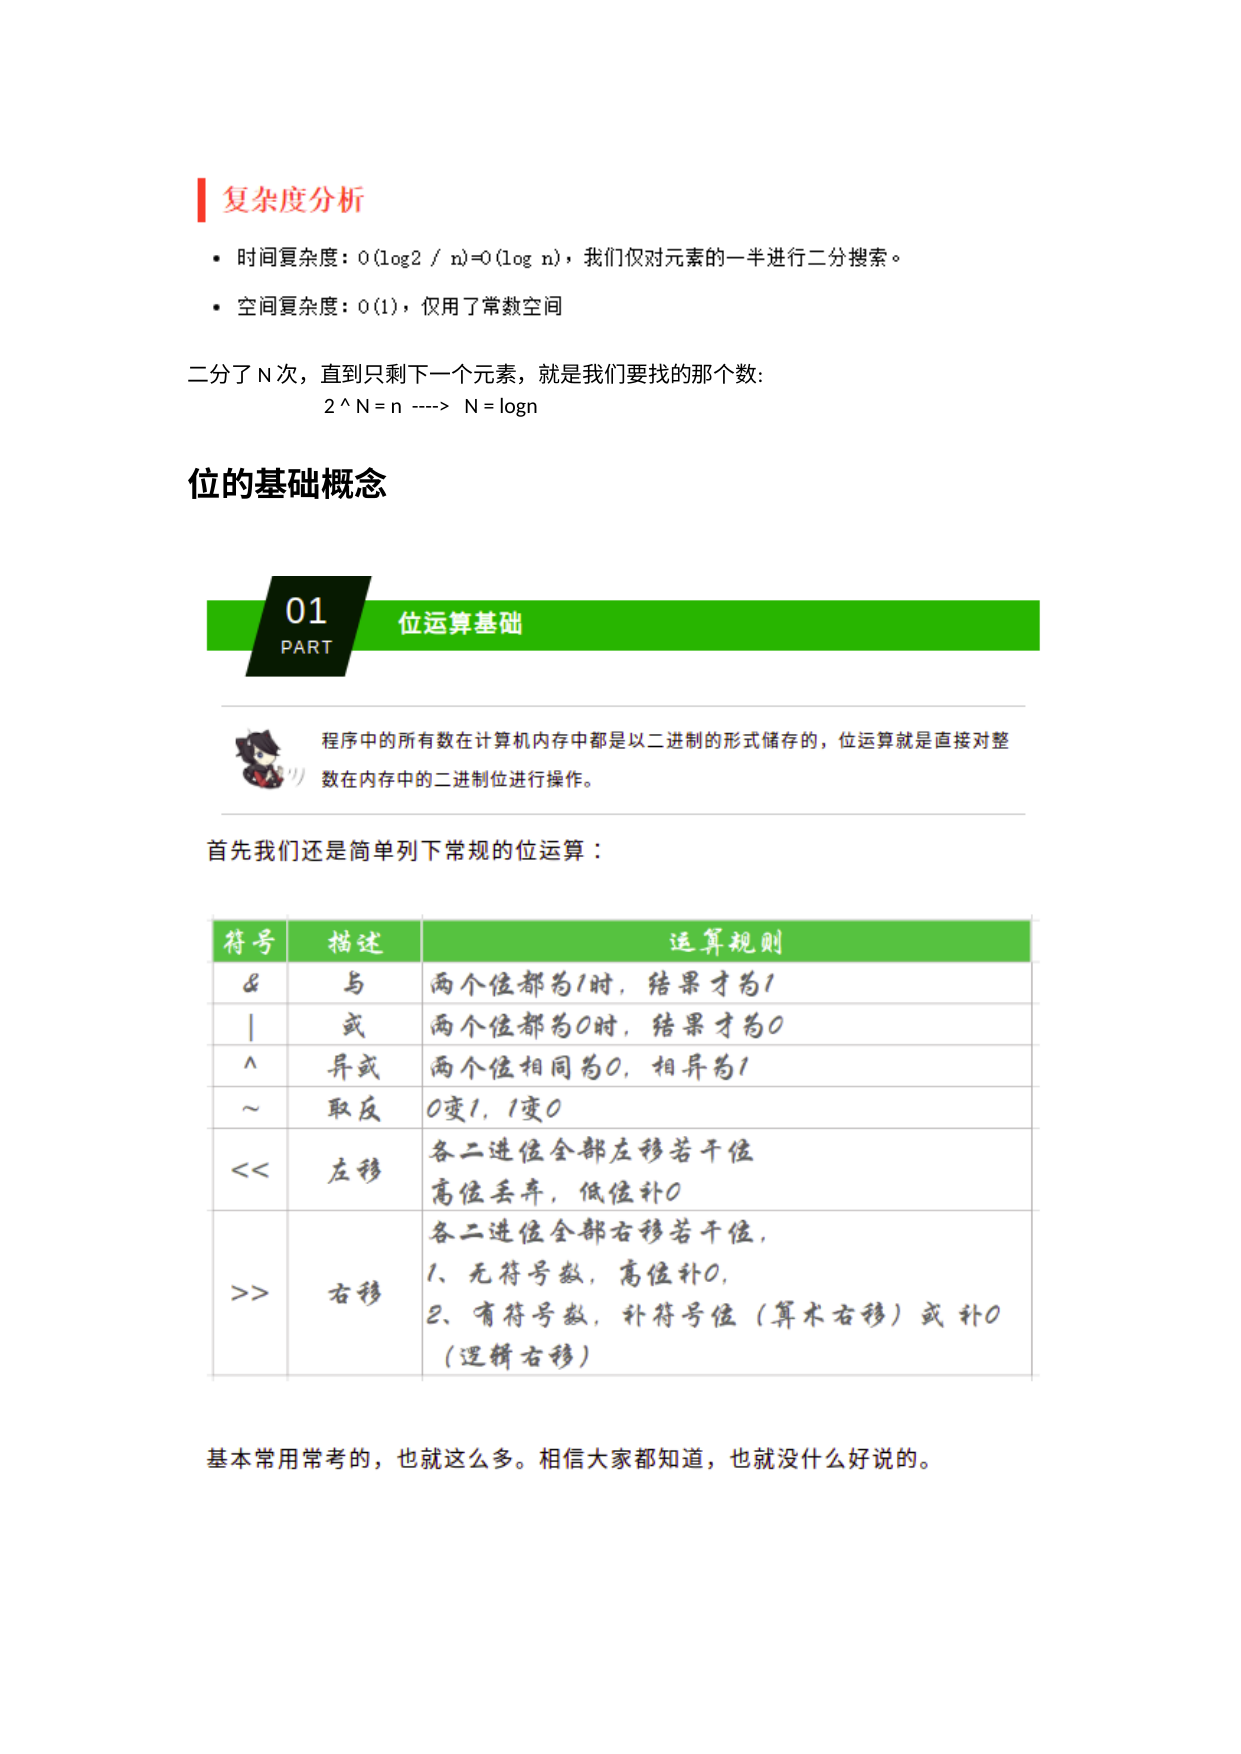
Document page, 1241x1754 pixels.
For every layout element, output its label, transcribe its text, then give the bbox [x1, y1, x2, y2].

text 2 ^ N = n ----> N = logn [275, 389, 1053, 422]
picture [187, 162, 914, 336]
picture [187, 576, 1053, 1488]
text 二分了N次，直到只剩下一个元素，就是我们要找的那个数: [187, 357, 1053, 389]
subtitle 位的基础概念 [187, 449, 1053, 514]
